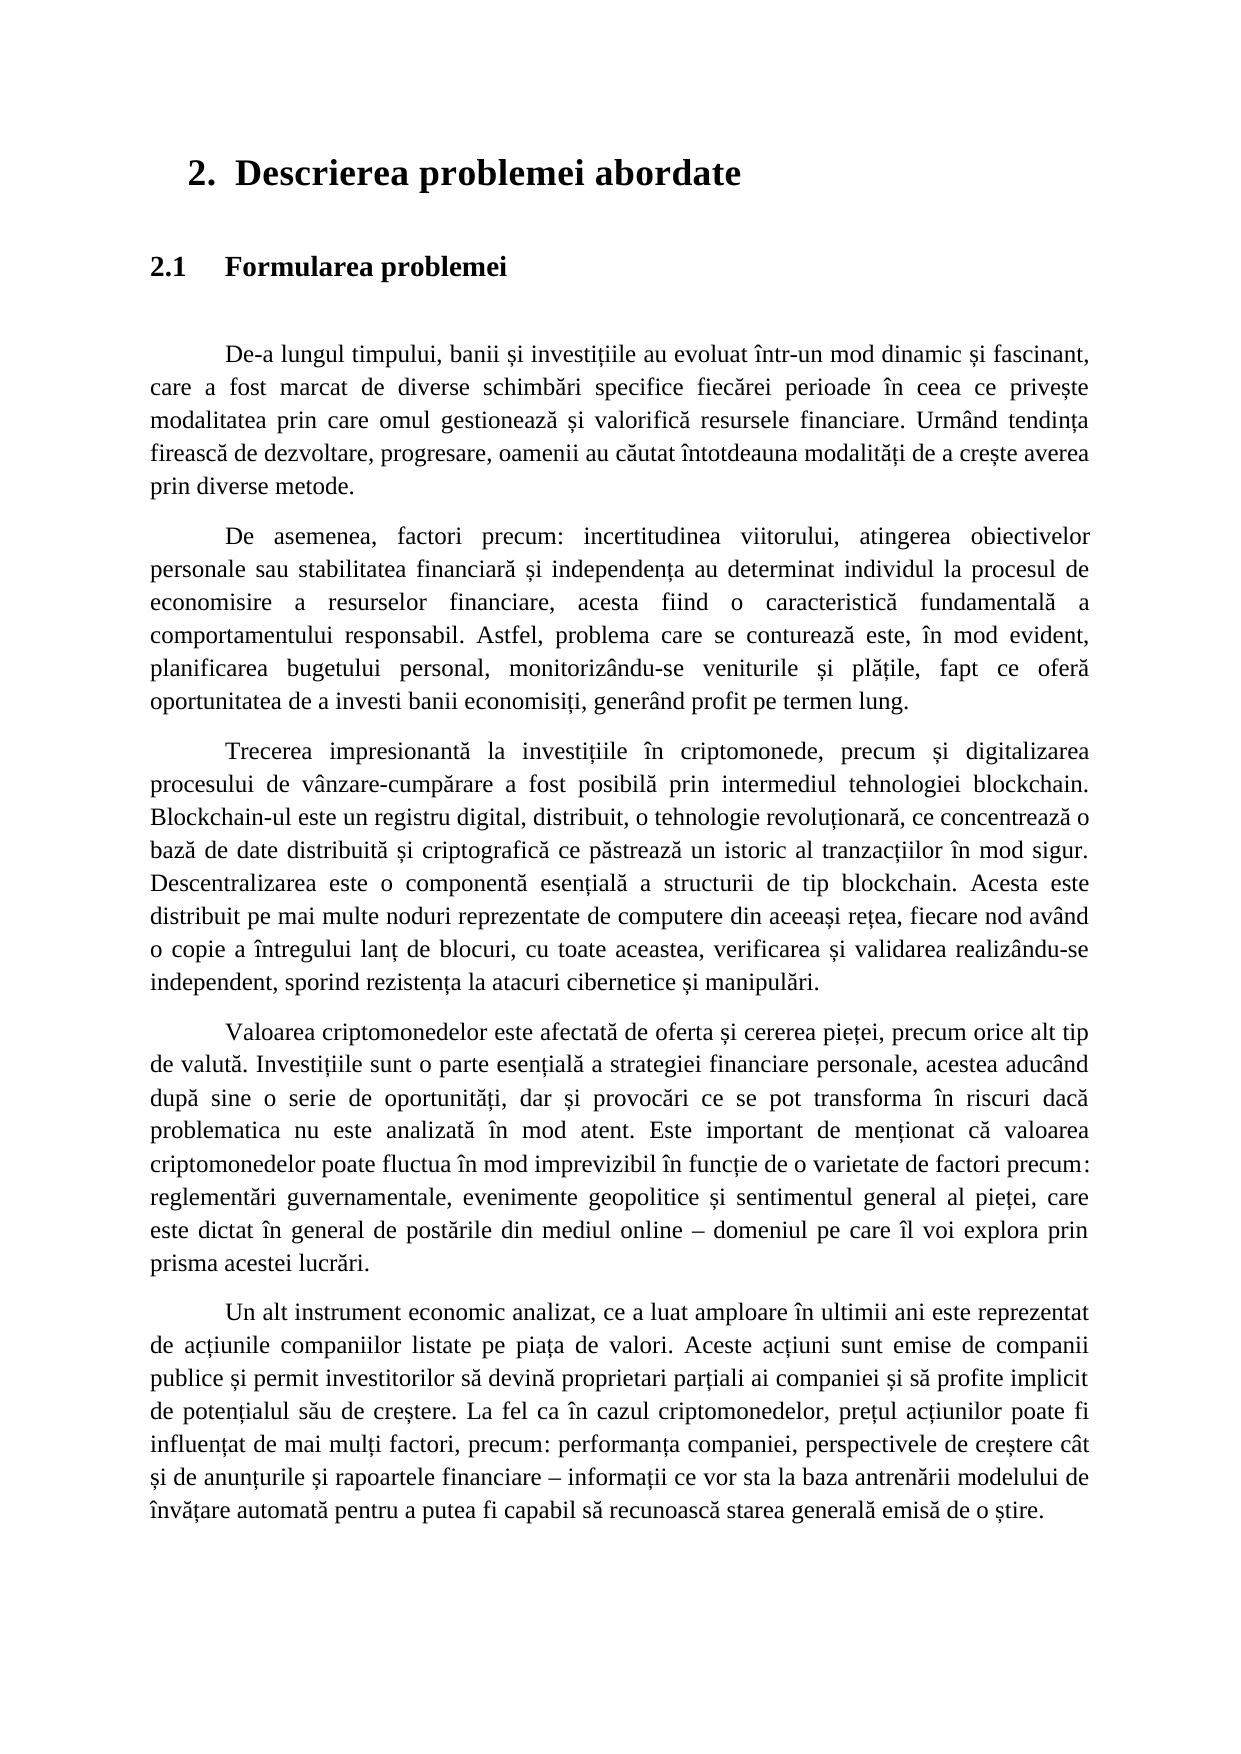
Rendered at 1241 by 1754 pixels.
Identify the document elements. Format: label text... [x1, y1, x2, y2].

text De asemenea, factori precum: incertitudinea viitorului, atingerea obiectivelor personale sau stabilitatea financiară și independența au determinat individul la procesul de economisire a resurselor financiare, acesta fiind o caracteristică fundamentală a comportamentului responsabil. Astfel, problema care se conturează este, în mod evident, planificarea bugetului personal, monitorizându-se veniturile și plățile, fapt ce oferă oportunitatea de a investi banii economisiți, generând profit pe termen lung. [150, 521, 1090, 715]
text Un alt instrument economic analizat, ce a luat amploare în ultimii ani este reprezentat de acțiunile companiilor listate pe piața de valori. Aceste acțiuni sunt emise de companii publice și permit investitorilor să devină proprietari parțiali ai companiei și să profite implicit de potențialul său de creștere. La fel ca în cazul criptomonedelor, prețul acțiunilor poate fi influențat de mai mulți factori, precum: performanța companiei, perspectivele de creștere cât și de anunțurile și rapoartele financiare – informații ce vor sta la baza antrenării modelului de învățare automată pentru a putea fi capabil să recunoască starea generală emisă de o știre. [150, 1297, 1090, 1524]
text Valoarea criptomonedelor este afectată de oferta și cererea pieței, precum orice alt tip de valută. Investițiile sunt o parte esențială a strategiei financiare personale, acestea aducând după sine o serie de oportunități, dar și provocări ce se pot transforma în riscuri dacă problematica nu este analizată în mod atent. Este important de menționat că valoarea criptomonedelor poate fluctua în mod imprevizibil în funcție de o varietate de factori precum: reglementări guvernamentale, evenimente geopolitice și sentimentul general al pieței, care este dictat în general de postările din mediul online – domeniul pe care îl voi explora prin prisma acestei lucrări. [150, 1017, 1090, 1276]
subtitle Formularea problemei [150, 249, 1090, 282]
subtitle Descrierea problemei abordate [187, 150, 1090, 193]
text De-a lungul timpului, banii și investițiile au evoluat într-un mod dinamic și fascinant, care a fost marcat de diverse schimbări specifice fiecărei perioade în ceea ce privește modalitatea prin care omul gestionează și valorifică resursele financiare. Urmând tendința firească de dezvoltare, progresare, oamenii au căutat întotdeauna modalități de a crește averea prin diverse metode. [150, 339, 1090, 500]
text Trecerea impresionantă la investițiile în criptomonede, precum și digitalizarea procesului de vânzare-cumpărare a fost posibilă prin intermediul tehnologiei blockchain. Blockchain-ul este un registru digital, distribuit, o tehnologie revoluționară, ce concentrează o bază de date distribuită și criptografică ce păstrează un istoric al tranzacțiilor în mod sigur. Descentralizarea este o componentă esențială a structurii de tip blockchain. Acesta este distribuit pe mai multe noduri reprezentate de computere din aceeași rețea, fiecare nod având o copie a întregului lanț de blocuri, cu toate aceastea, verificarea și validarea realizându-se independent, sporind rezistența la atacuri cibernetice și manipulări. [150, 736, 1090, 996]
